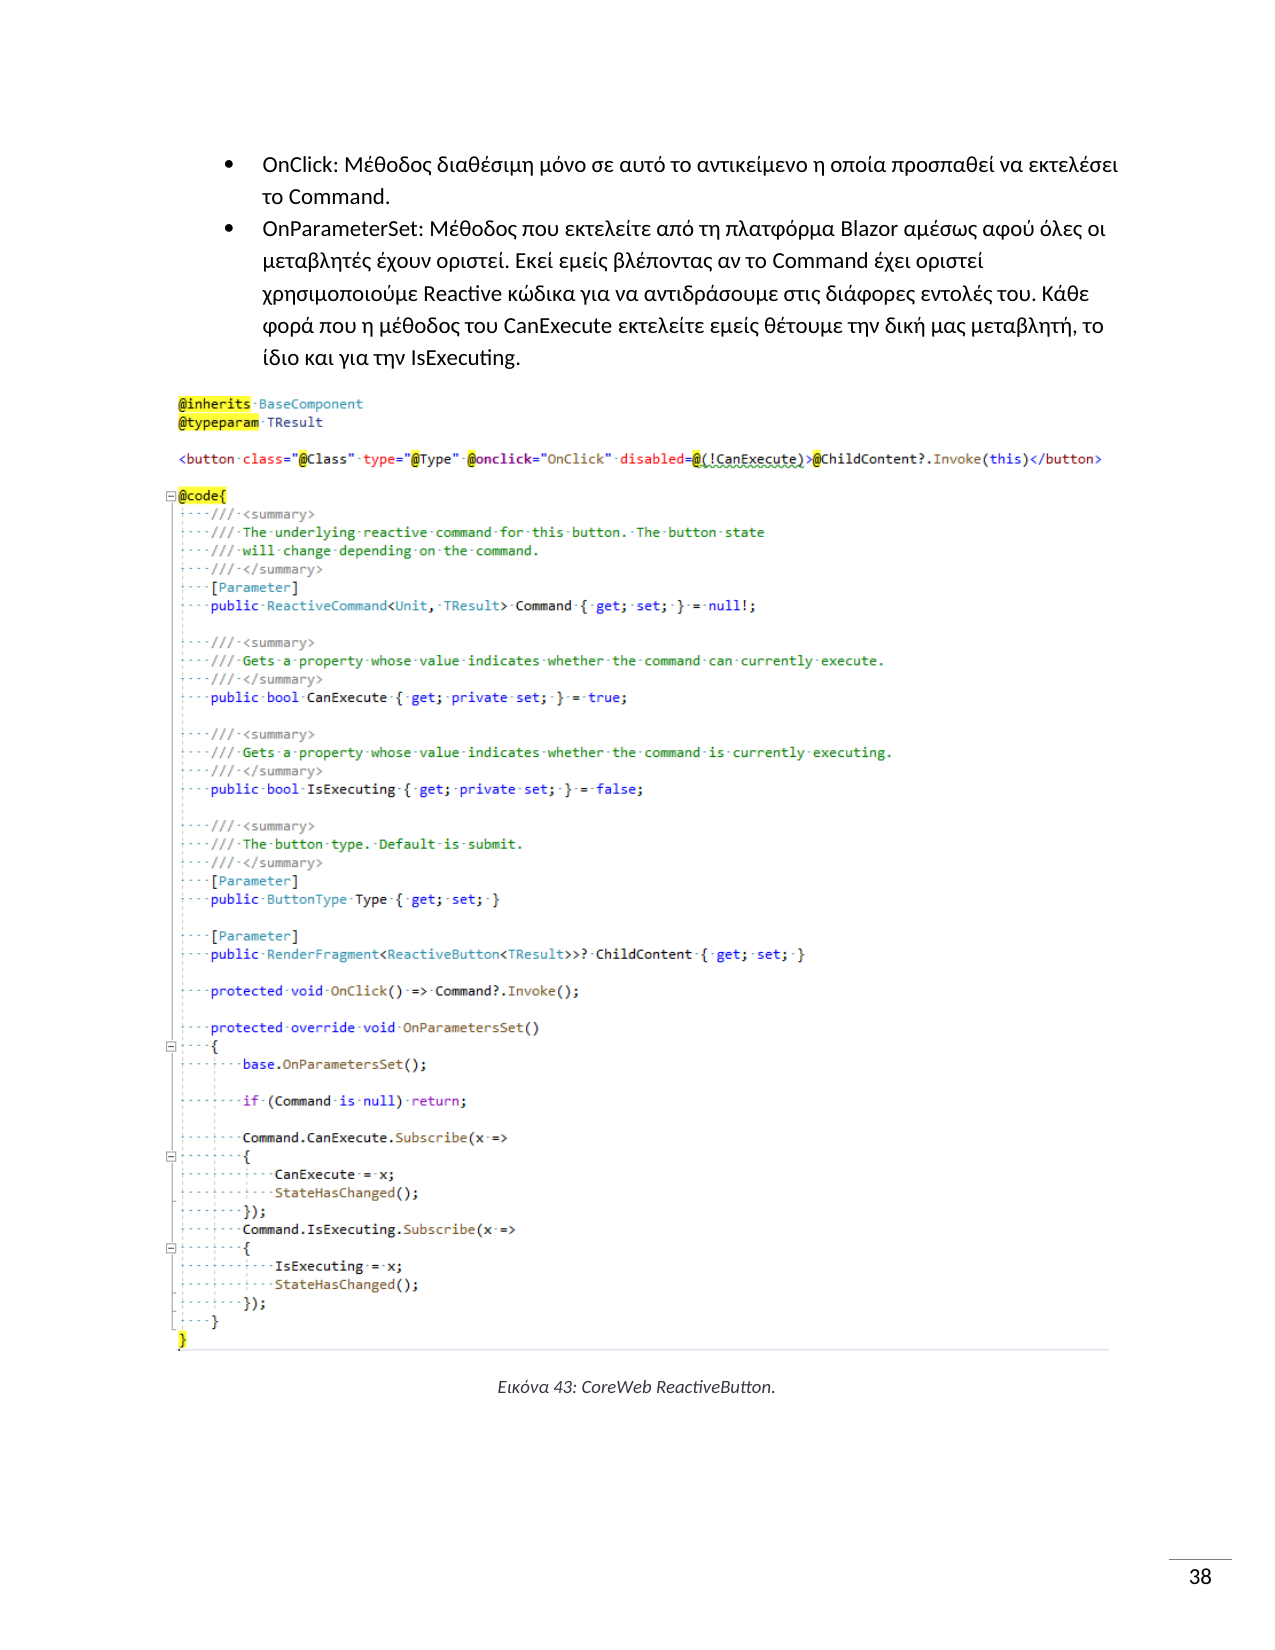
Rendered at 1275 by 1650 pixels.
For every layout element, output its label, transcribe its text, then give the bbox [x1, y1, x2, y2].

text Εικόνα 43: CoreWeb ReactiveButton. [150, 1376, 1125, 1398]
list OnParameterSet: Μέθοδος που εκτελείτε από τη πλατφόρμα Blazor αμέσως αφού όλες οι μεταβλητές έχουν οριστεί. Εκεί εμείς βλέποντας αν το Command έχει οριστεί χρησιμοποιούμε Reactive κώδικα για να αντιδράσουμε στις διάφορες εντολές του. Κάθε φορά που η μέθοδος του CanExecute εκτελείτε εμείς θέτουμε την δική μας μεταβλητή, το ίδιο και για την IsExecuting. [225, 214, 1125, 371]
list OnClick: Μέθοδος διαθέσιμη μόνο σε αυτό το αντικείμενο η οποία προσπαθεί να εκτελέσει το Command. [225, 150, 1125, 210]
picture [166, 396, 1109, 1351]
